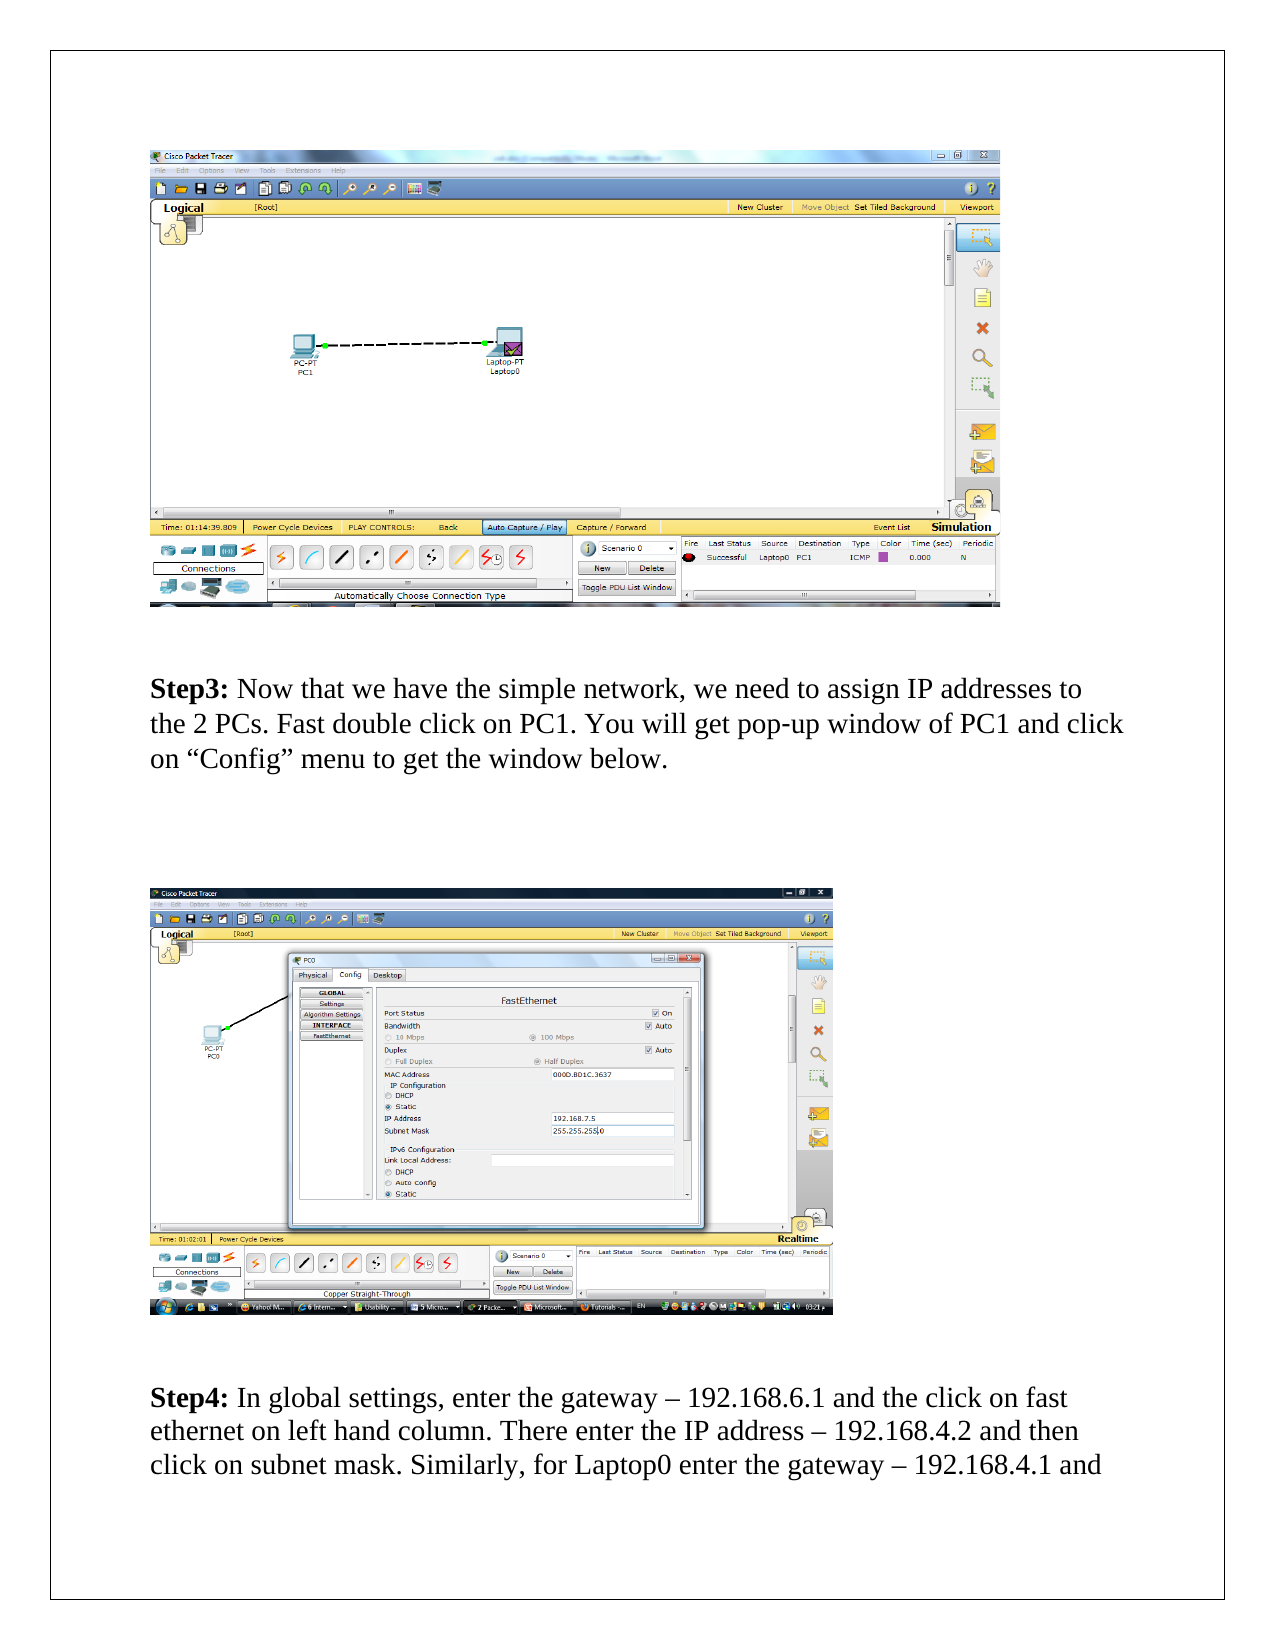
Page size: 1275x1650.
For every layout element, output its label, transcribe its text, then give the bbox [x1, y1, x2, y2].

text Step3: Now that we have the simple network, we need to assign IP addresses to the 2 PCs. Fast double click on PC1. You will get pop‐up window of PC1 and click on “Config” menu to get the window below. [150, 672, 1125, 774]
picture [150, 150, 1001, 607]
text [150, 1380, 1125, 1480]
